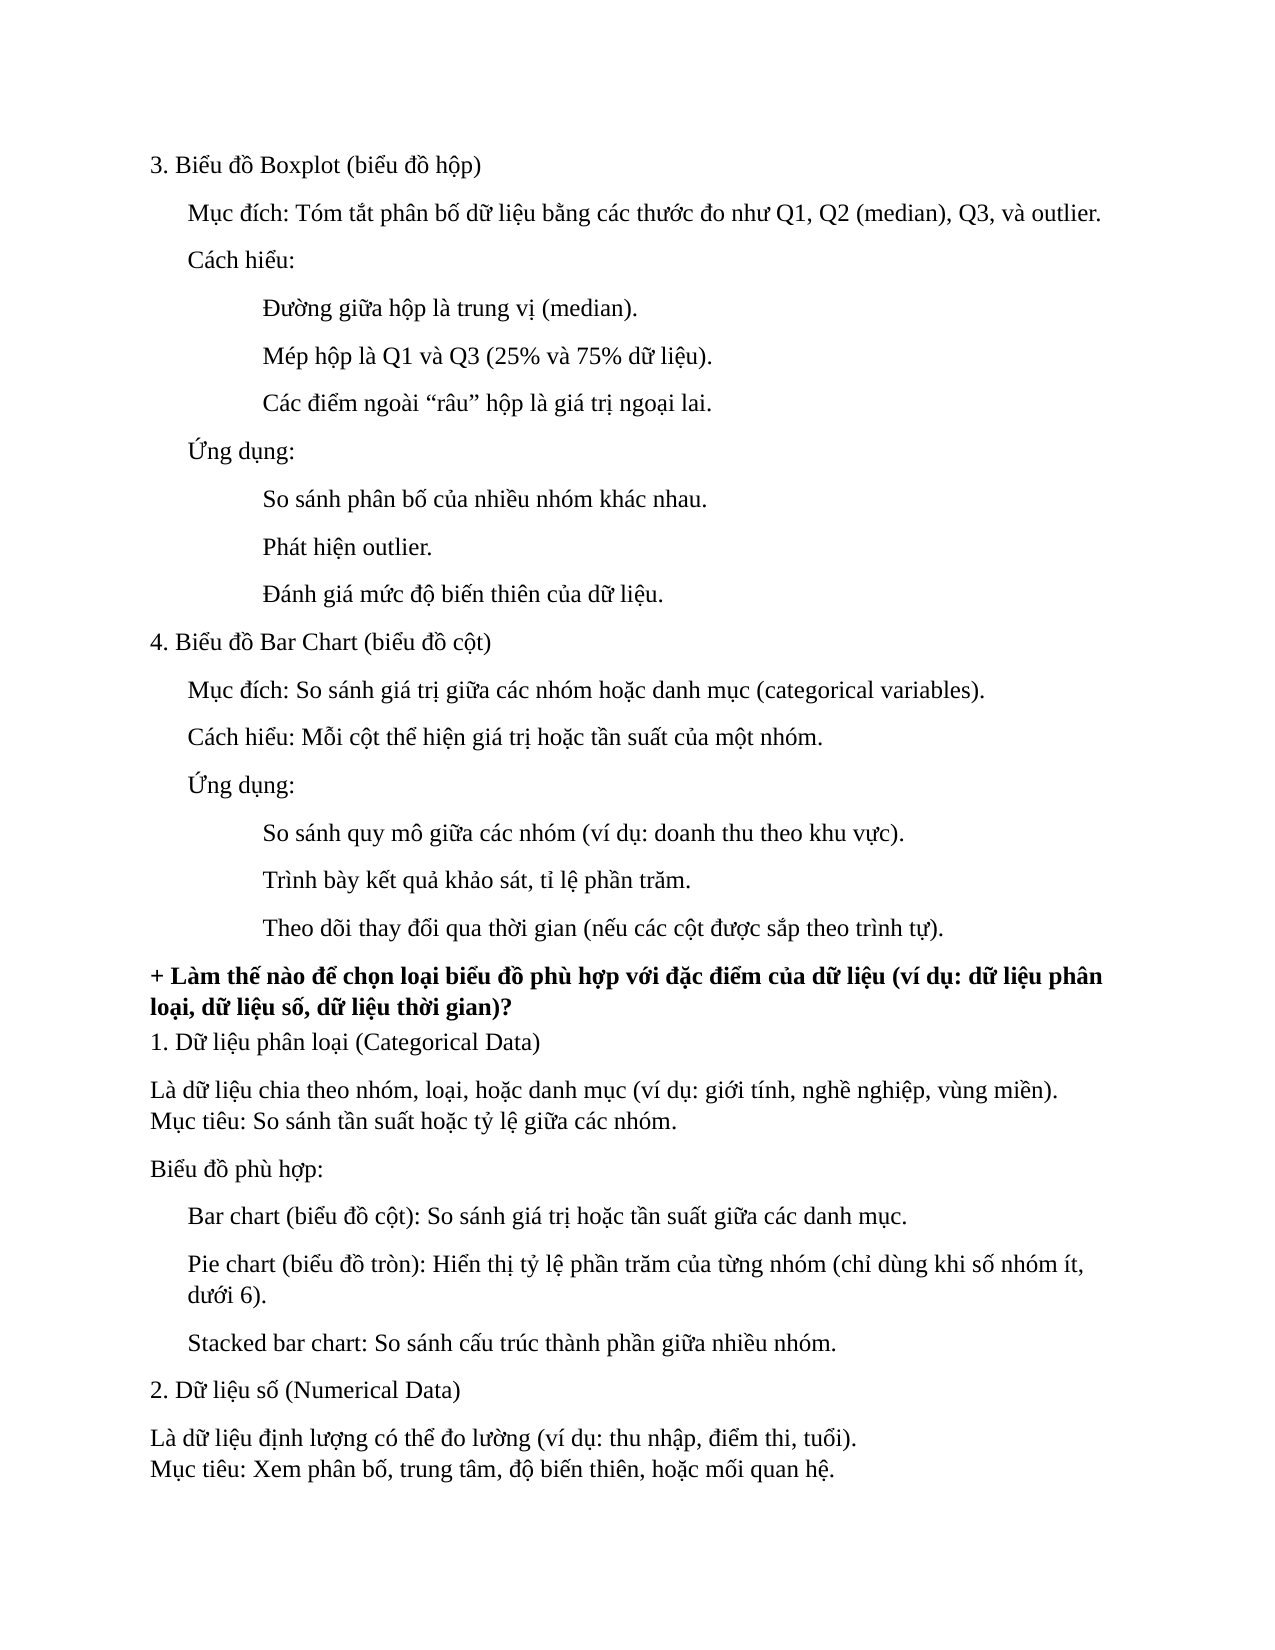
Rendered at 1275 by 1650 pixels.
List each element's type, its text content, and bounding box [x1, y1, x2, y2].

text Theo dõi thay đổi qua thời gian (nếu các cột được sắp theo trình tự). [262, 913, 1125, 942]
text 4. Biểu đồ Bar Chart (biểu đồ cột) [150, 627, 1125, 656]
text Bar chart (biểu đồ cột): So sánh giá trị hoặc tần suất giữa các danh mục. [187, 1201, 1125, 1230]
text 3. Biểu đồ Boxplot (biểu đồ hộp) [150, 150, 1125, 179]
text Cách hiểu: Mỗi cột thể hiện giá trị hoặc tần suất của một nhóm. [187, 722, 1125, 751]
text 2. Dữ liệu số (Numerical Data) [150, 1376, 1125, 1404]
text Stacked bar chart: So sánh cấu trúc thành phần giữa nhiều nhóm. [187, 1328, 1125, 1357]
text Mục đích: Tóm tắt phân bố dữ liệu bằng các thước đo như Q1, Q2 (median), Q3, và outlier. [187, 198, 1125, 226]
text So sánh phân bố của nhiều nhóm khác nhau. [262, 484, 1125, 513]
text Đường giữa hộp là trung vị (median). [262, 293, 1125, 322]
text Ứng dụng: [187, 436, 1125, 465]
text 1. Dữ liệu phân loại (Categorical Data) [150, 1027, 1125, 1056]
subtitle + Làm thế nào để chọn loại biểu đồ phù hợp với đặc điểm của dữ liệu (ví dụ: dữ liệu phân loại, dữ liệu số, dữ liệu thời gian)? [150, 961, 1125, 1021]
text Mép hộp là Q1 và Q3 (25% và 75% dữ liệu). [262, 341, 1125, 369]
text Mục đích: So sánh giá trị giữa các nhóm hoặc danh mục (categorical variables). [187, 675, 1125, 703]
text Biểu đồ phù hợp: [150, 1154, 1125, 1182]
text Trình bày kết quả khảo sát, tỉ lệ phần trăm. [262, 866, 1125, 894]
text Đánh giá mức độ biến thiên của dữ liệu. [262, 579, 1125, 608]
text Ứng dụng: [187, 770, 1125, 799]
text Pie chart (biểu đồ tròn): Hiển thị tỷ lệ phần trăm của từng nhóm (chỉ dùng khi số nhóm ít, dưới 6). [187, 1249, 1125, 1309]
text Cách hiểu: [187, 245, 1125, 274]
text Các điểm ngoài “râu” hộp là giá trị ngoại lai. [262, 388, 1125, 417]
text Phát hiện outlier. [262, 532, 1125, 560]
text So sánh quy mô giữa các nhóm (ví dụ: doanh thu theo khu vực). [262, 818, 1125, 847]
text Là dữ liệu chia theo nhóm, loại, hoặc danh mục (ví dụ: giới tính, nghề nghiệp, vùng miền). Mục tiêu: So sánh tần suất hoặc tỷ lệ giữa các nhóm. [150, 1075, 1125, 1135]
text Là dữ liệu định lượng có thể đo lường (ví dụ: thu nhập, điểm thi, tuổi). Mục tiêu: Xem phân bố, trung tâm, độ biến thiên, hoặc mối quan hệ. [150, 1423, 1125, 1483]
